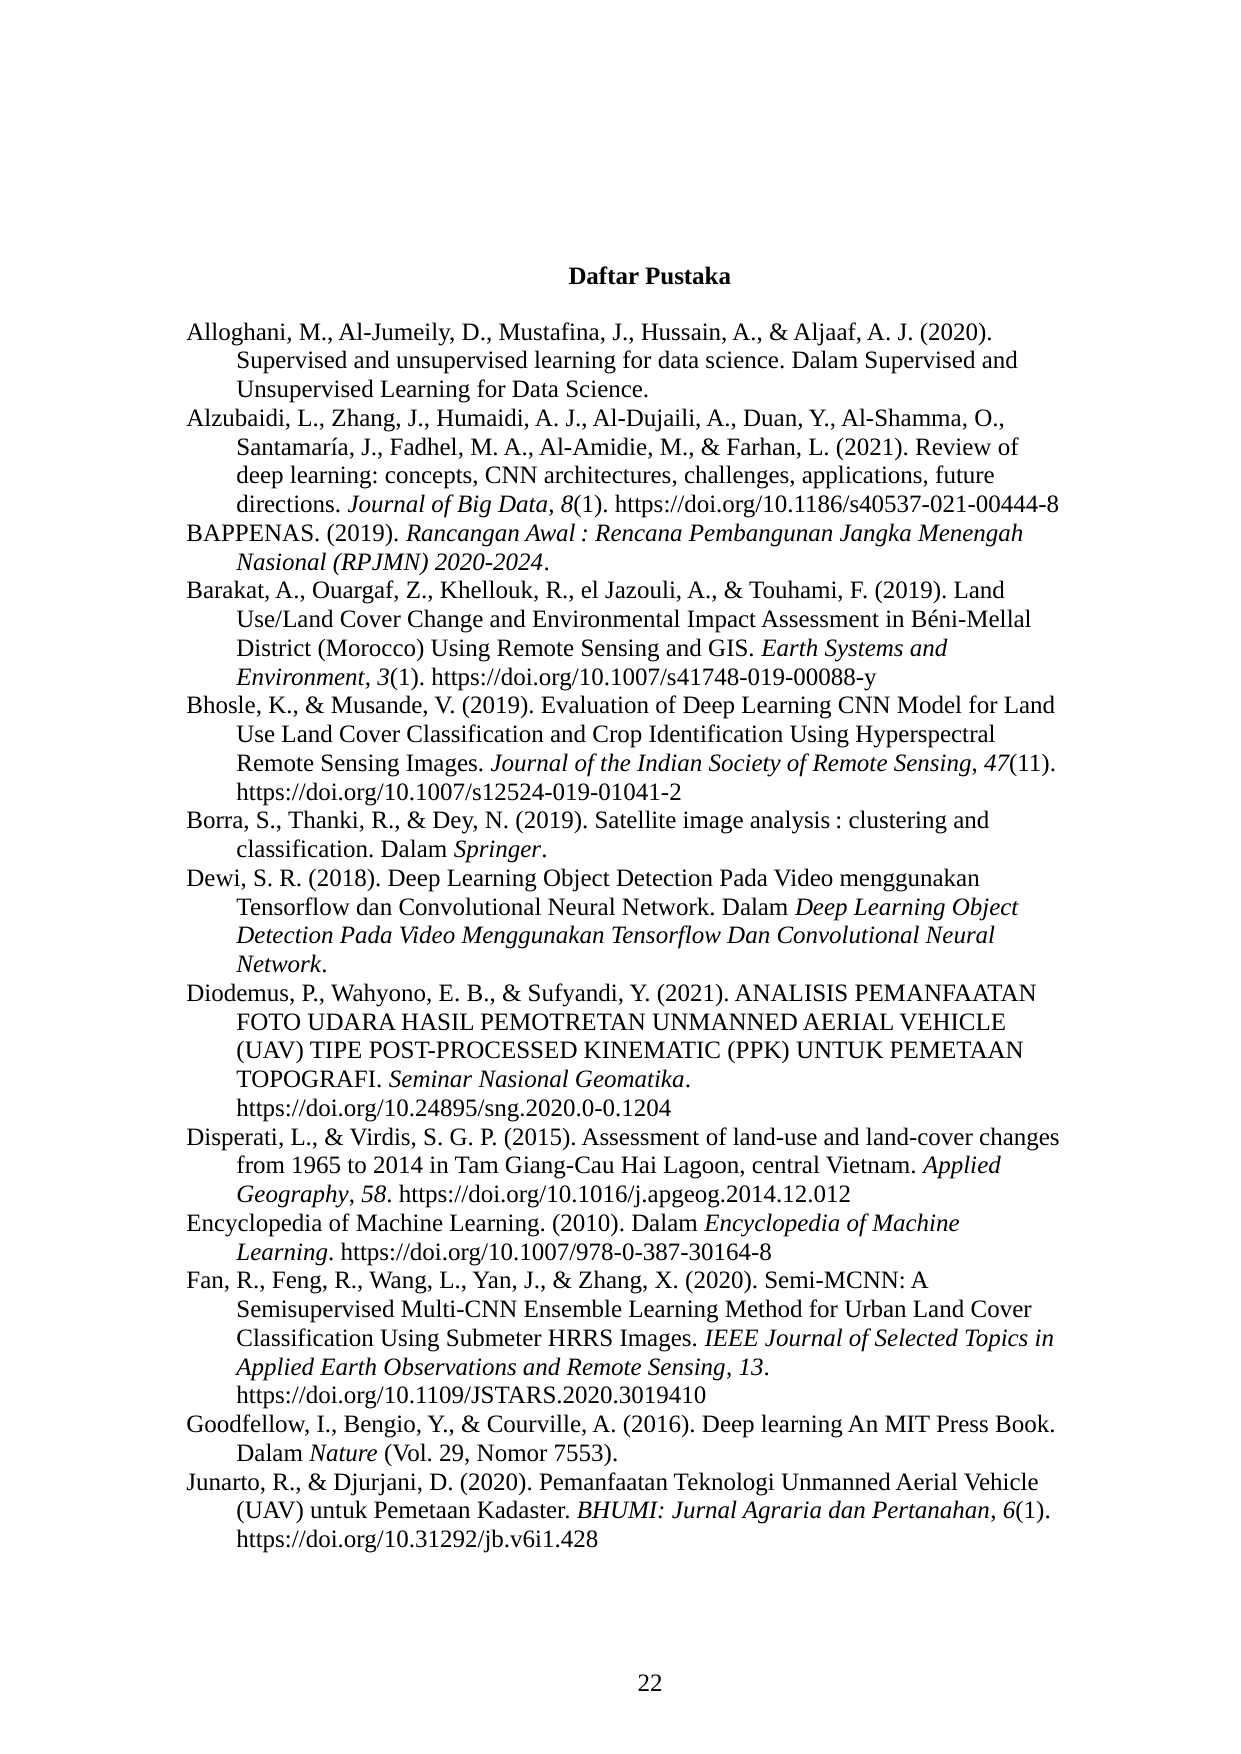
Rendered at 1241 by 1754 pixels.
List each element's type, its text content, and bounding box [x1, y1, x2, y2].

subtitle Daftar Pustaka [236, 261, 1063, 290]
